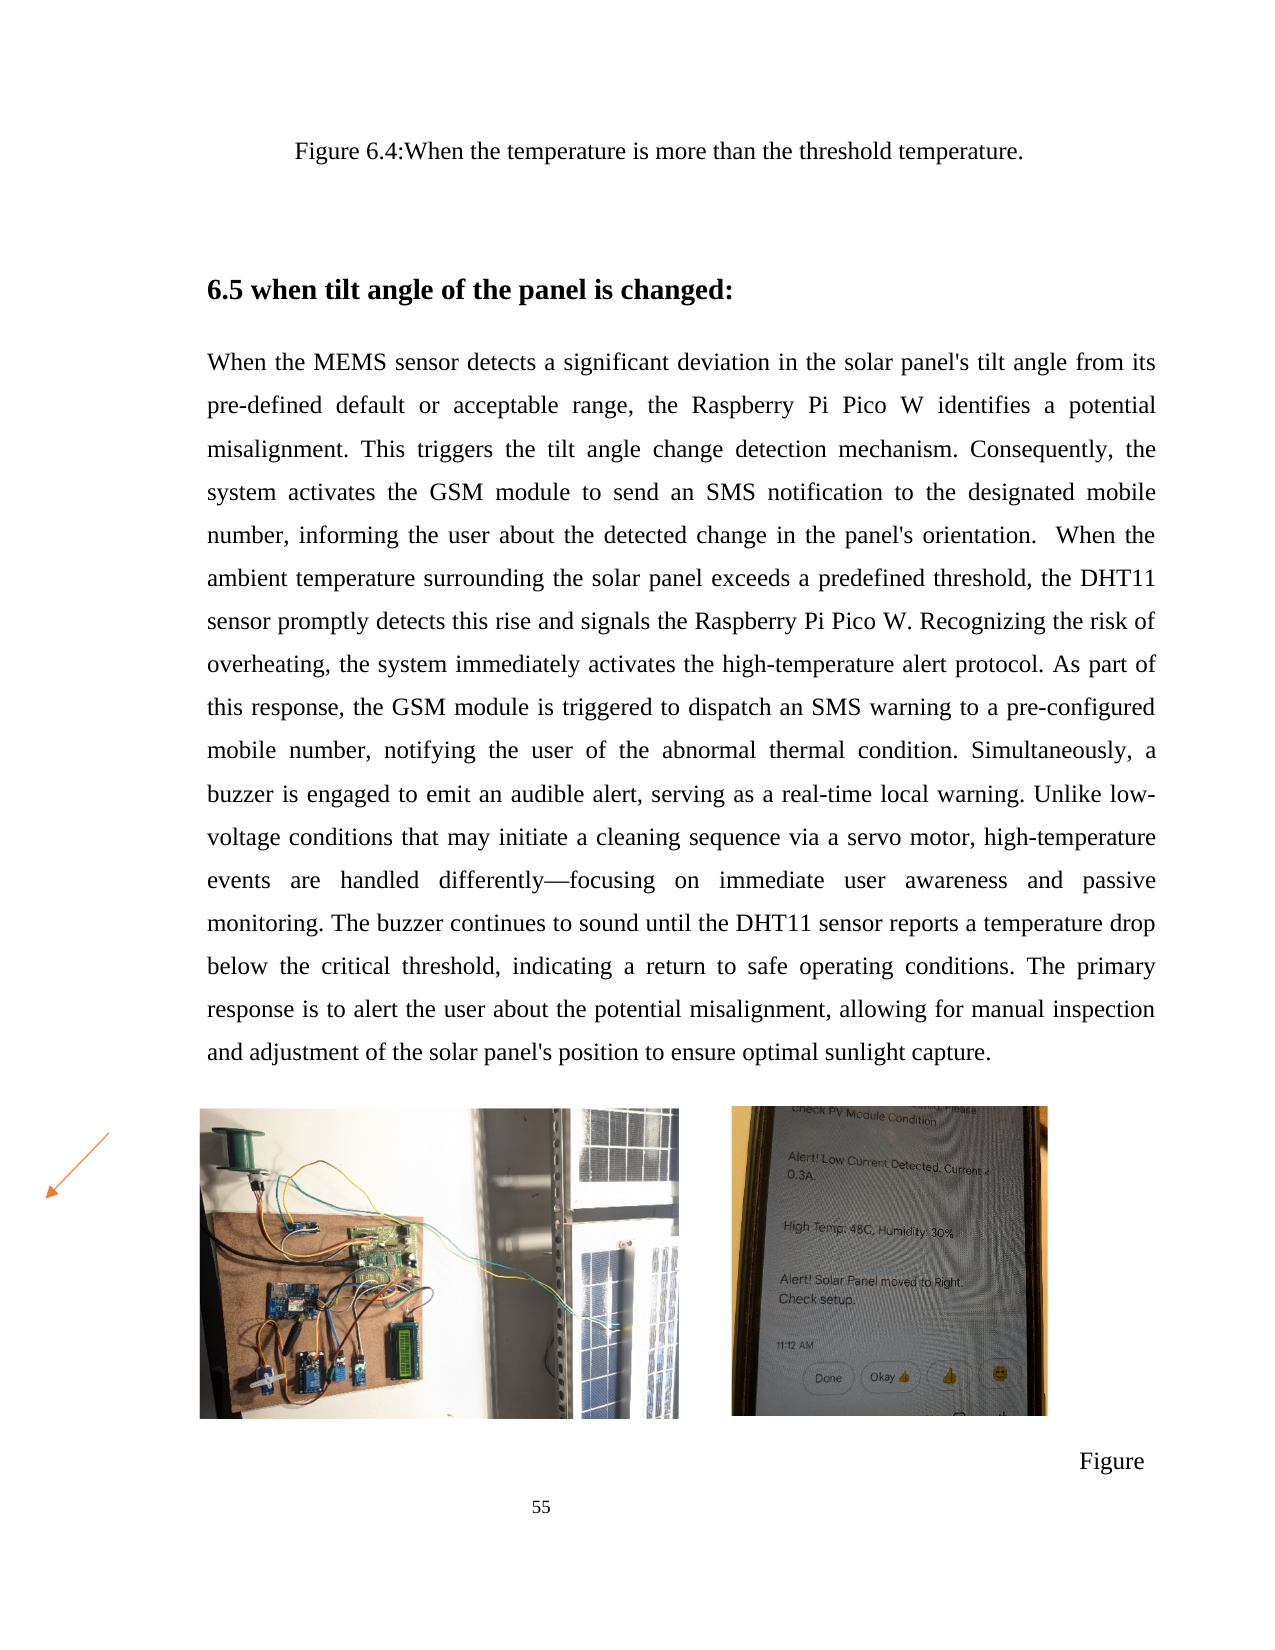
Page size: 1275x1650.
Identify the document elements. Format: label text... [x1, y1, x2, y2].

text When the MEMS sensor detects a significant deviation in the solar panel's tilt angle from its pre-defined default or acceptable range, the Raspberry Pi Pico W identifies a potential misalignment. This triggers the tilt angle change detection mechanism. Consequently, the system activates the GSM module to send an SMS notification to the designated mobile number, informing the user about the detected change in the panel's orientation. When the ambient temperature surrounding the solar panel exceeds a predefined threshold, the DHT11 sensor promptly detects this rise and signals the Raspberry Pi Pico W. Recognizing the risk of overheating, the system immediately activates the high-temperature alert protocol. As part of this response, the GSM module is triggered to dispatch an SMS warning to a pre-configured mobile number, notifying the user of the abnormal thermal condition. Simultaneously, a buzzer is engaged to emit an audible alert, serving as a real-time local warning. Unlike low-voltage conditions that may initiate a cleaning sequence via a servo motor, high-temperature events are handled differently—focusing on immediate user awareness and passive monitoring. The buzzer continues to sound until the DHT11 sensor reports a temperature drop below the critical threshold, indicating a return to safe operating conditions. The primary response is to alert the user about the potential misalignment, allowing for manual inspection and adjustment of the solar panel's position to ensure optimal sunlight capture. [207, 347, 1157, 1066]
text 6.5 when tilt angle of the panel is changed: [207, 272, 1157, 306]
picture [200, 1109, 678, 1419]
picture [730, 1106, 1048, 1414]
text Figure 6.4:When the temperature is more than the threshold temperature. [207, 136, 1157, 164]
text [207, 1446, 1157, 1475]
